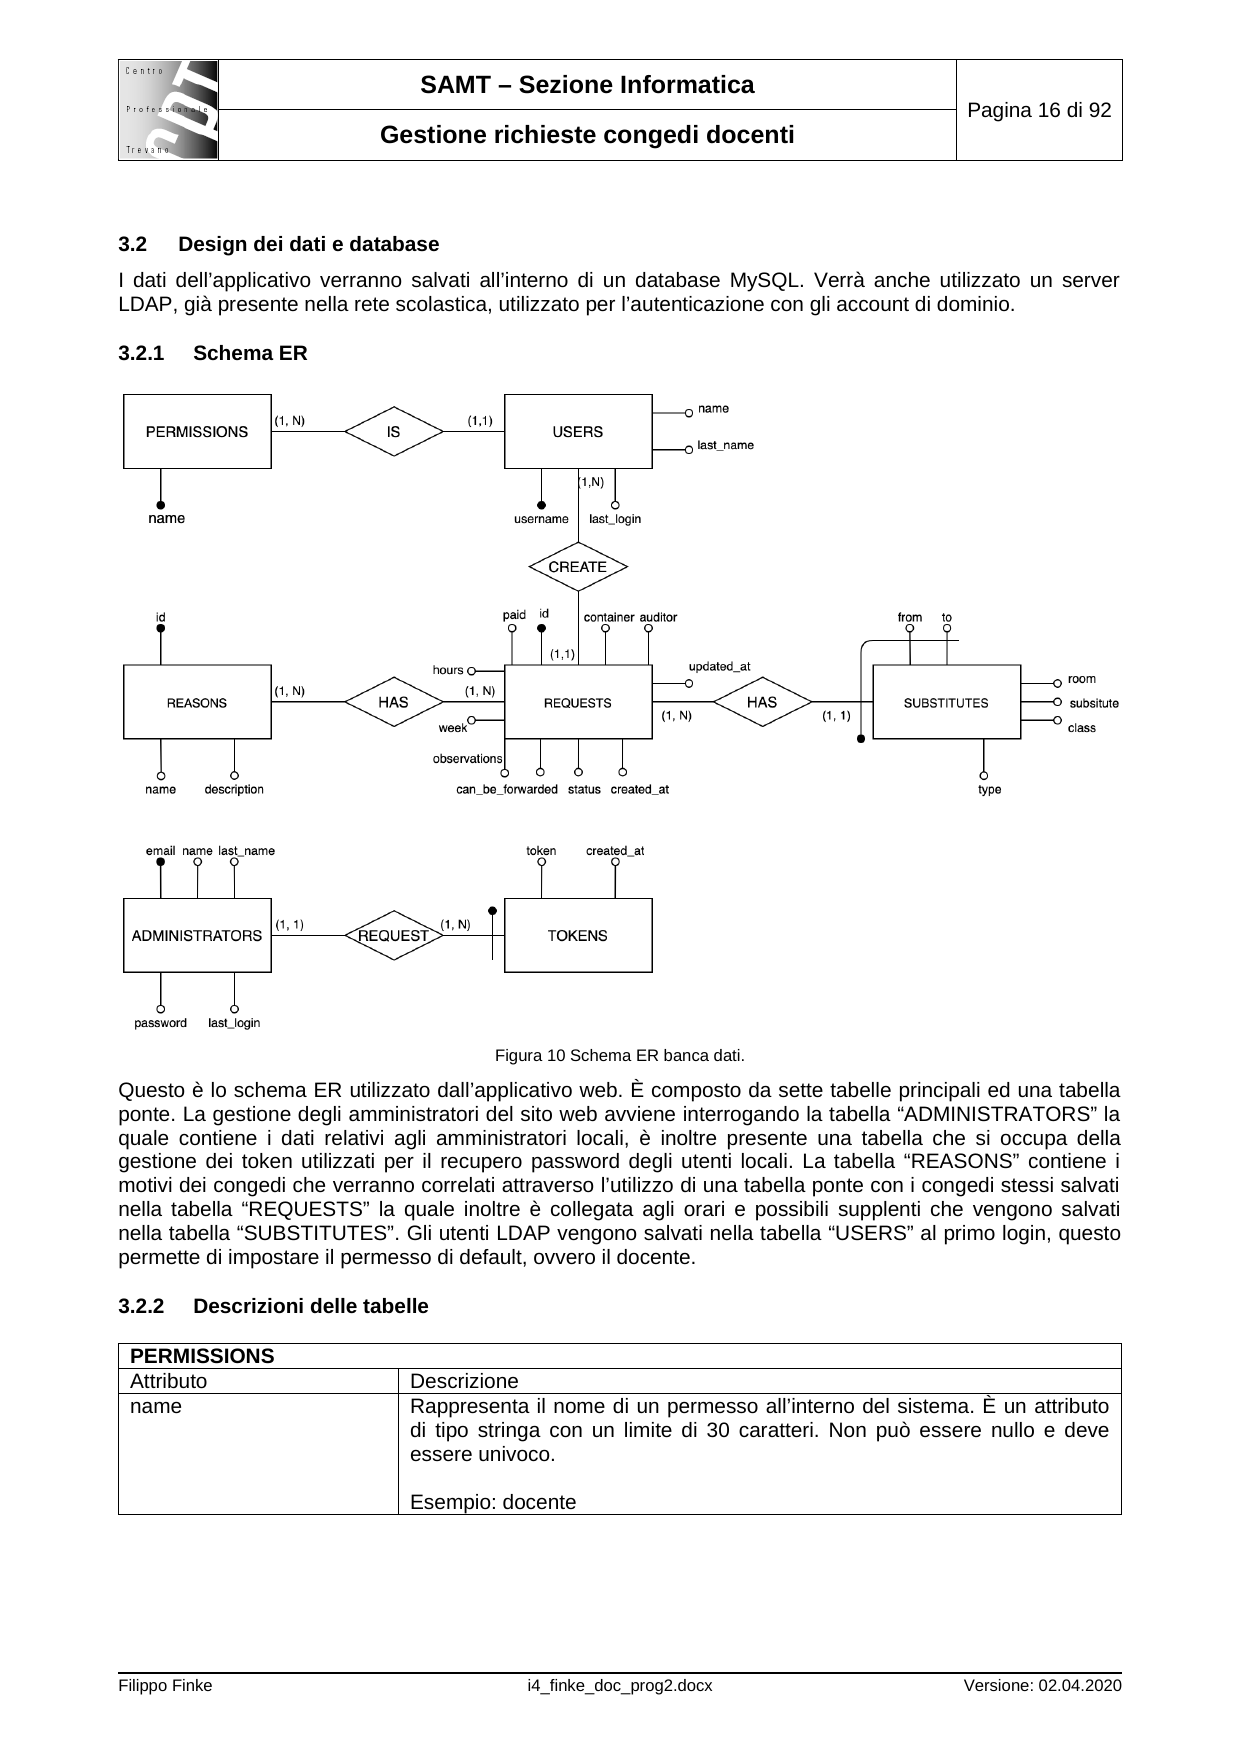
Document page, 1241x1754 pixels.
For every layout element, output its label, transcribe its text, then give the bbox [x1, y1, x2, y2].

subtitle Design dei dati e database [118, 232, 1122, 256]
text I dati dell’applicativo verranno salvati all’interno di un database MySQL. Verrà anche utilizzato un server LDAP, già presente nella rete scolastica, utilizzato per l’autenticazione con gli account di dominio. [118, 268, 1122, 316]
table_cell Rappresenta il nome di un permesso all’interno del sistema. È un attributo di tipo stringa con un limite di 30 caratteri. Non può essere nullo e deve essere univoco. Esempio: docente [399, 1394, 1121, 1514]
picture [118, 60, 218, 159]
table_header PERMISSIONS [119, 1344, 1121, 1368]
table_cell Descrizione [399, 1369, 1121, 1393]
table_cell Attributo [119, 1369, 398, 1393]
text Figura 10 Schema ER banca dati. [118, 1046, 1122, 1065]
table_cell name [119, 1394, 398, 1514]
subtitle Descrizioni delle tabelle [118, 1294, 1122, 1318]
text Questo è lo schema ER utilizzato dall’applicativo web. È composto da sette tabelle principali ed una tabella ponte. La gestione degli amministratori del sito web avviene interrogando la tabella “ADMINISTRATORS” la quale contiene i dati relativi agli amministratori locali, è inoltre presente una tabella che si occupa della gestione dei token utilizzati per il recupero password degli utenti locali. La tabella “REASONS” contiene i motivi dei congedi che verranno correlati attraverso l’utilizzo di una tabella ponte con i congedi stessi salvati nella tabella “REQUESTS” la quale inoltre è collegata agli orari e possibili supplenti che vengono salvati nella tabella “SUBSTITUTES”. Gli utenti LDAP vengono salvati nella tabella “USERS” al primo login, questo permette di impostare il permesso di default, ovvero il docente. [118, 1077, 1122, 1269]
picture [118, 390, 1123, 1034]
subtitle Schema ER [118, 341, 1122, 365]
